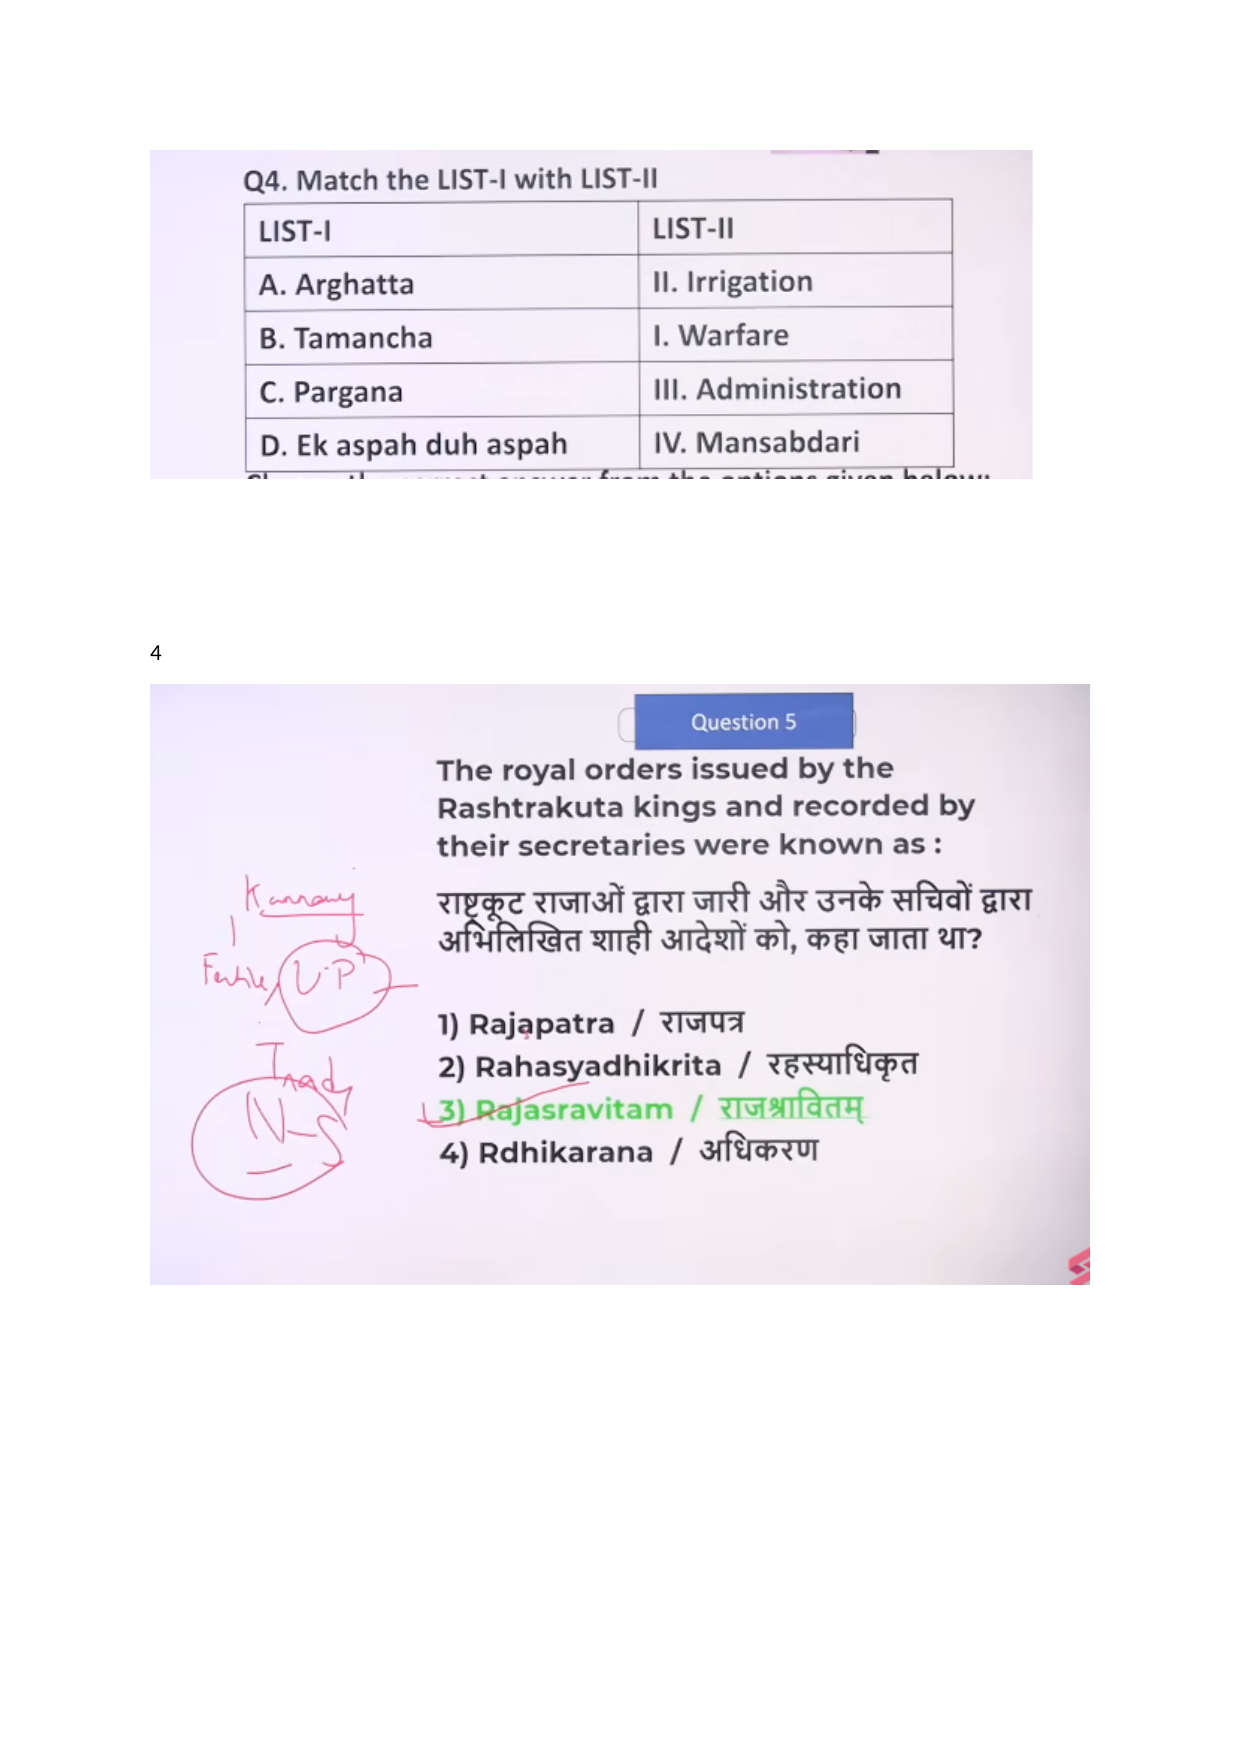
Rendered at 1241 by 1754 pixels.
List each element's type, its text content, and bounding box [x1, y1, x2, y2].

picture [150, 150, 1033, 479]
text 4 [150, 638, 1090, 666]
picture [150, 684, 1091, 1285]
